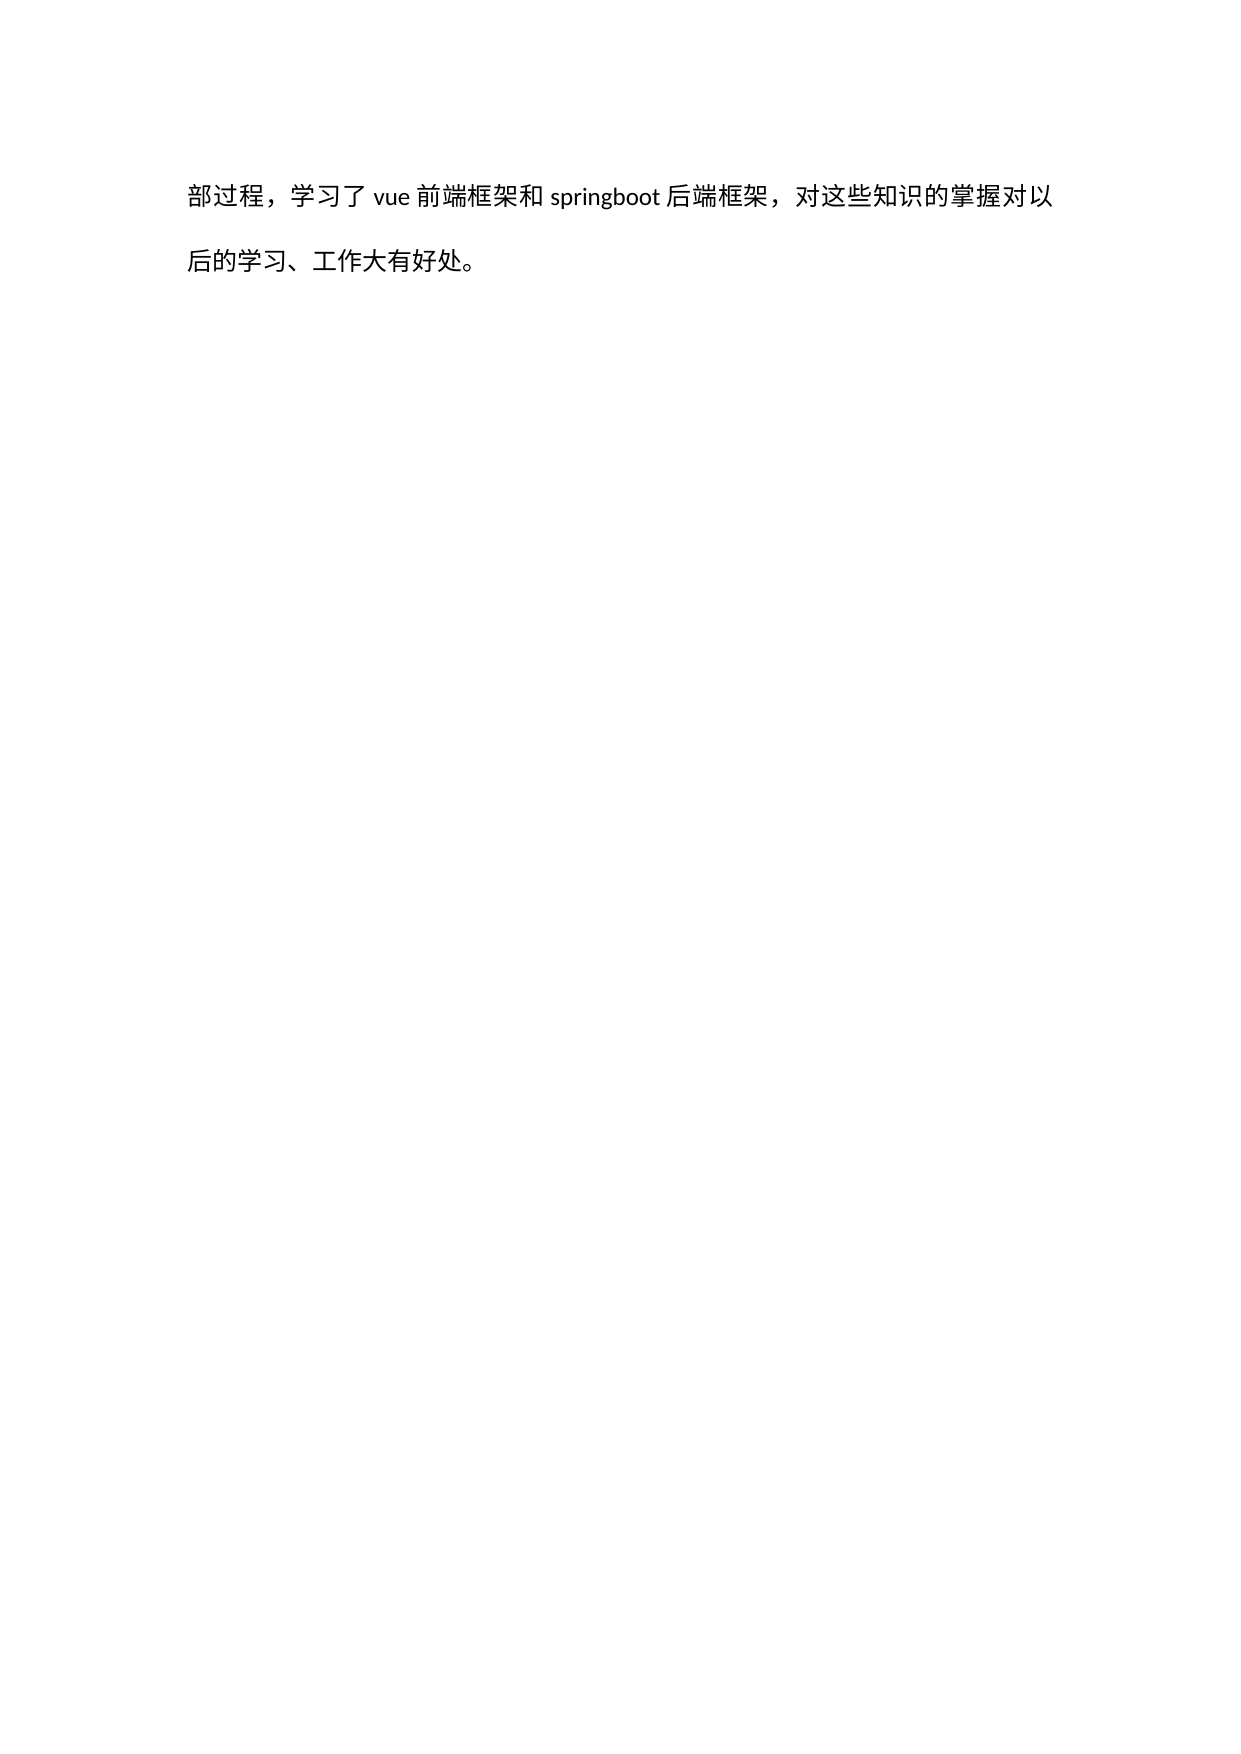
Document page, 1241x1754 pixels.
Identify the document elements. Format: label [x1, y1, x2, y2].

text [187, 162, 1053, 292]
